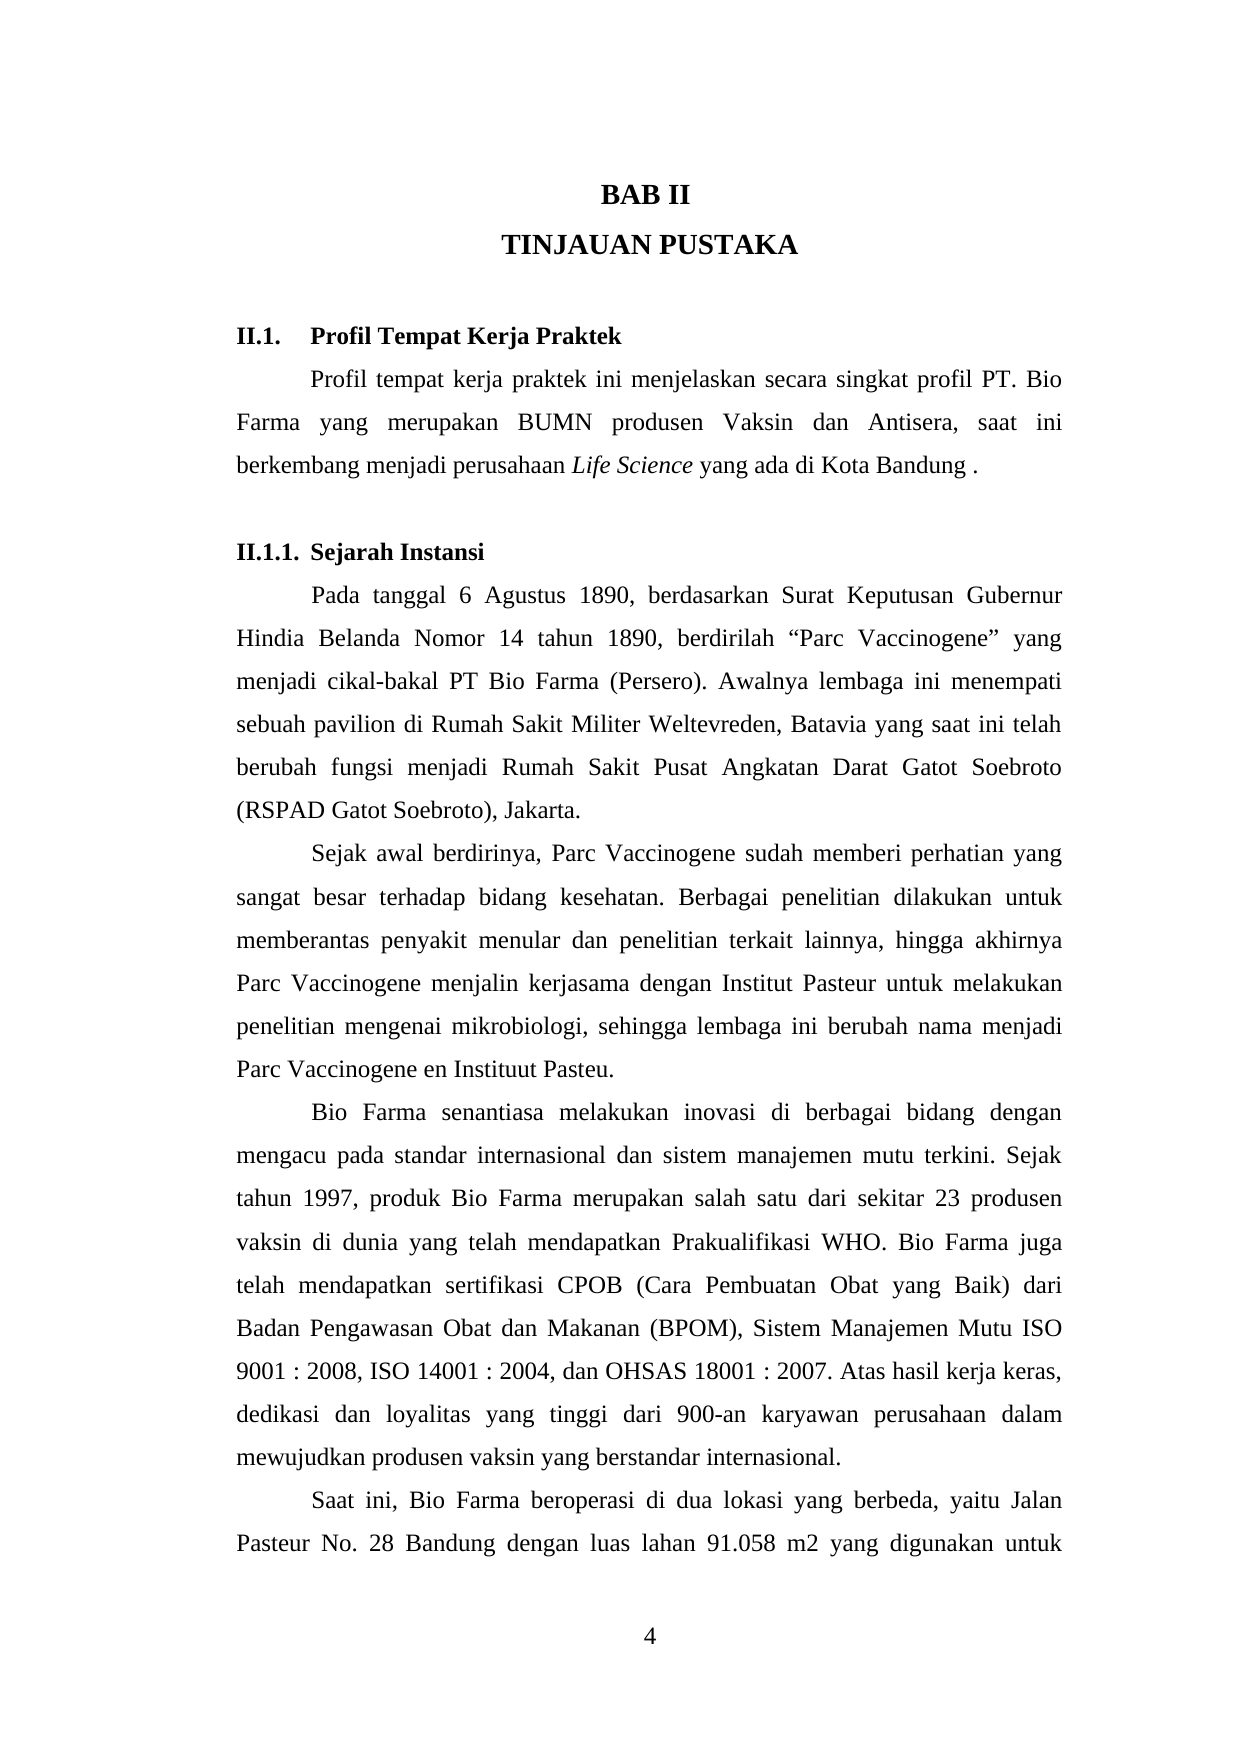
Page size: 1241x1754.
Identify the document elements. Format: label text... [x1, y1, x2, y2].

text Pada tanggal 6 Agustus 1890, berdasarkan Surat Keputusan Gubernur Hindia Belanda Nomor 14 tahun 1890, berdirilah “Parc Vaccinogene” yang menjadi cikal-bakal PT Bio Farma (Persero). Awalnya lembaga ini menempati sebuah pavilion di Rumah Sakit Militer Weltevreden, Batavia yang saat ini telah berubah fungsi menjadi Rumah Sakit Pusat Angkatan Darat Gatot Soebroto (RSPAD Gatot Soebroto), Jakarta. [236, 580, 1063, 824]
text Bio Farma senantiasa melakukan inovasi di berbagai bidang dengan mengacu pada standar internasional dan sistem manajemen mutu terkini. Sejak tahun 1997, produk Bio Farma merupakan salah satu dari sekitar 23 produsen vaksin di dunia yang telah mendapatkan Prakualifikasi WHO. Bio Farma juga telah mendapatkan sertifikasi CPOB (Cara Pembuatan Obat yang Baik) dari Badan Pengawasan Obat dan Makanan (BPOM), Sistem Manajemen Mutu ISO 9001 : 2008, ISO 14001 : 2004, dan OHSAS 18001 : 2007. Atas hasil kerja keras, dedikasi dan loyalitas yang tinggi dari 900-an karyawan perusahaan dalam mewujudkan produsen vaksin yang berstandar internasional. [236, 1097, 1063, 1471]
text Profil tempat kerja praktek ini menjelaskan secara singkat profil PT. Bio Farma yang merupakan BUMN produsen Vaksin dan Antisera, saat ini berkembang menjadi perusahaan Life Science yang ada di Kota Bandung . [236, 364, 1063, 479]
subtitle Sejarah Instansi [236, 537, 1063, 565]
subtitle Profil Tempat Kerja Praktek [236, 321, 1063, 350]
text Sejak awal berdirinya, Parc Vaccinogene sudah memberi perhatian yang sangat besar terhadap bidang kesehatan. Berbagai penelitian dilakukan untuk memberantas penyakit menular dan penelitian terkait lainnya, hingga akhirnya Parc Vaccinogene menjalin kerjasama dengan Institut Pasteur untuk melakukan penelitian mengenai mikrobiologi, sehingga lembaga ini berubah nama menjadi Parc Vaccinogene en Instituut Pasteu. [236, 838, 1063, 1083]
subtitle TINJAUAN PUSTAKA [236, 177, 1063, 261]
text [236, 1485, 1063, 1557]
